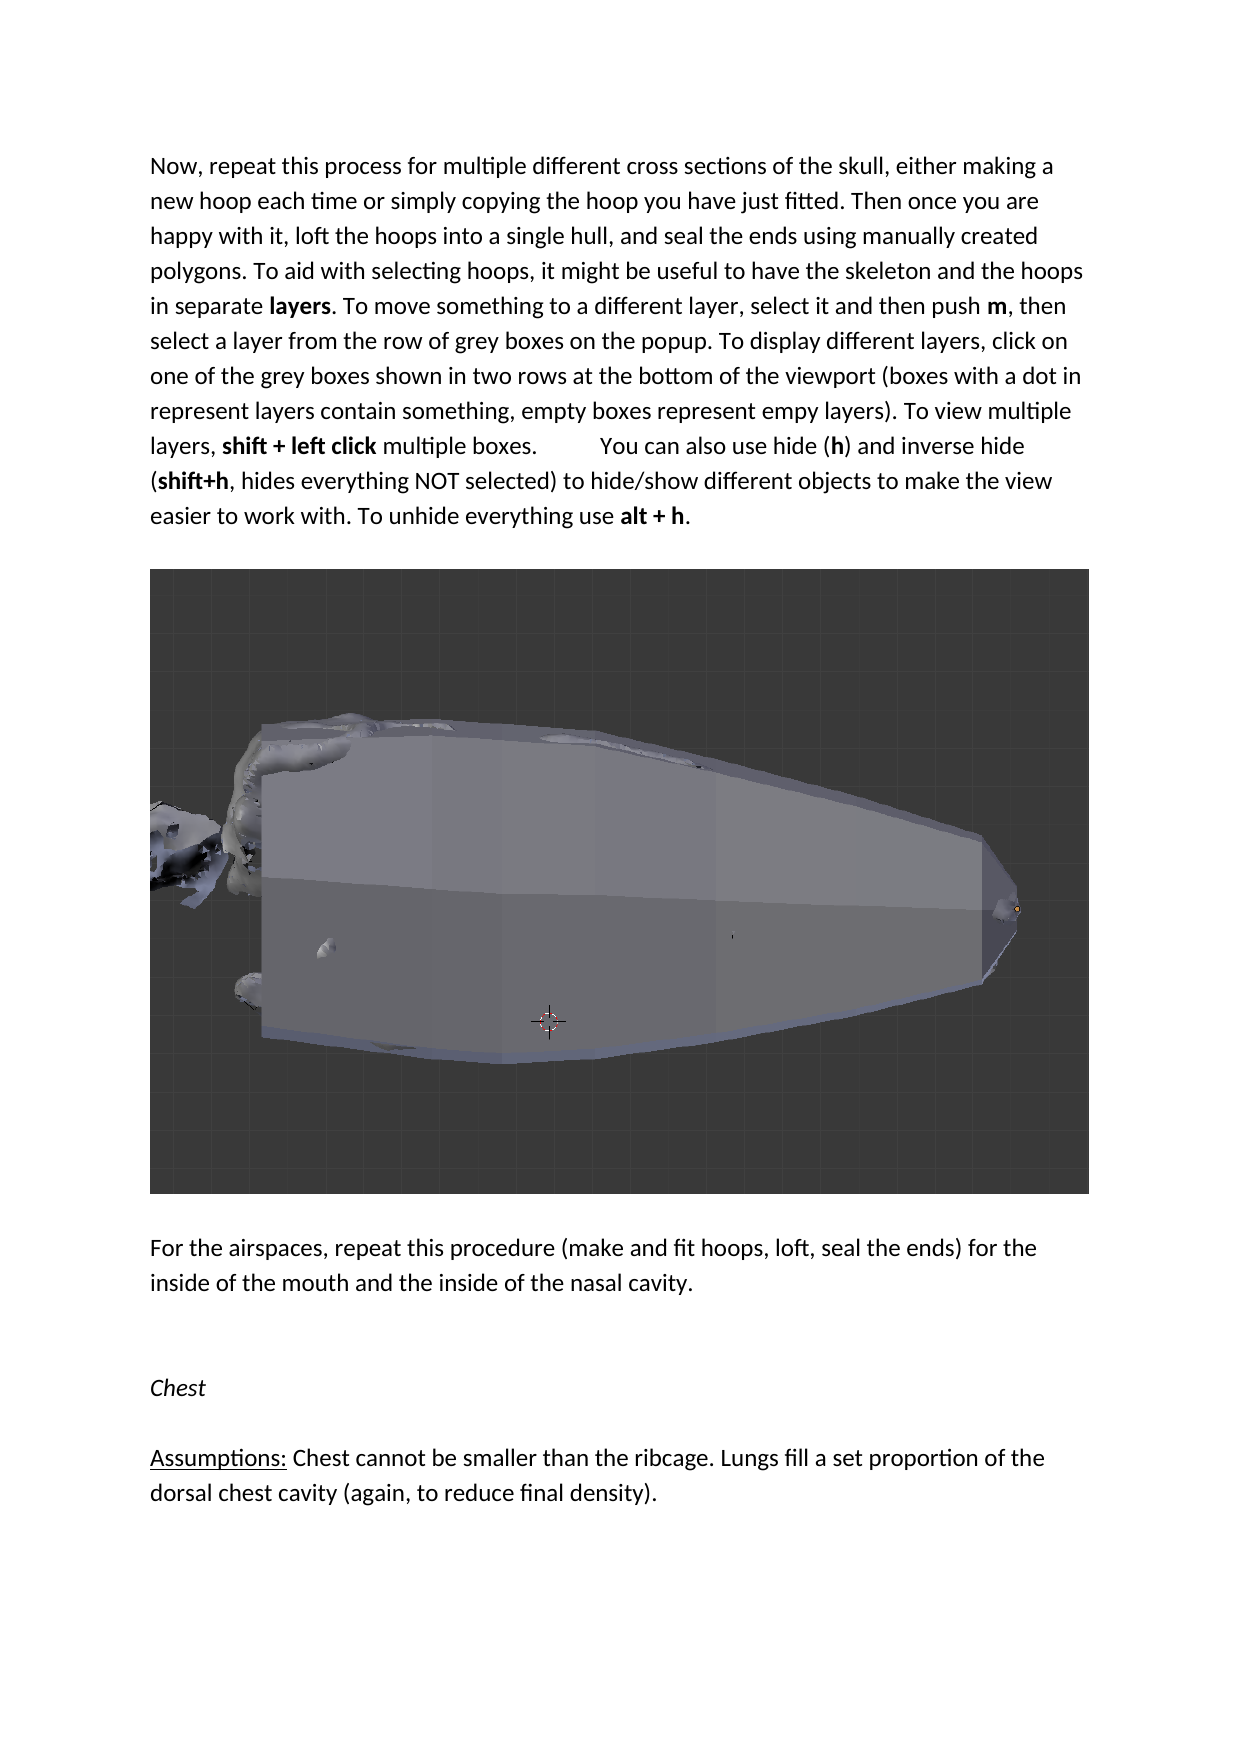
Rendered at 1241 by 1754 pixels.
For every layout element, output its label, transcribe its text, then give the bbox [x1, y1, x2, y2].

picture [150, 569, 1089, 1194]
text Now, repeat this process for multiple different cross sections of the skull, either making a new hoop each time or simply copying the hoop you have just fitted. Then once you are happy with it, loft the hoops into a single hull, and seal the ends using manually created polygons. To aid with selecting hoops, it might be useful to have the skeleton and the hoops in separate layers. To move something to a different layer, select it and then push m, then select a layer from the row of grey boxes on the popup. To display different layers, click on one of the grey boxes shown in two rows at the bottom of the viewport (boxes with a dot in represent layers contain something, empty boxes represent empy layers). To view multiple layers, shift + left click multiple boxes. You can also use hide (h) and inverse hide (shift+h, hides everything NOT selected) to hide/show different objects to make the view easier to work with. To unhide everything use alt + h. [150, 150, 1090, 531]
text Assumptions: Chest cannot be smaller than the ribcage. Lungs fill a set proportion of the dorsal chest cavity (again, to reduce final density). [150, 1443, 1090, 1508]
text Chest [150, 1373, 1090, 1403]
text For the airspaces, repeat this procedure (make and fit hoops, loft, seal the ends) for the inside of the mouth and the inside of the nasal cavity. [150, 1233, 1090, 1298]
